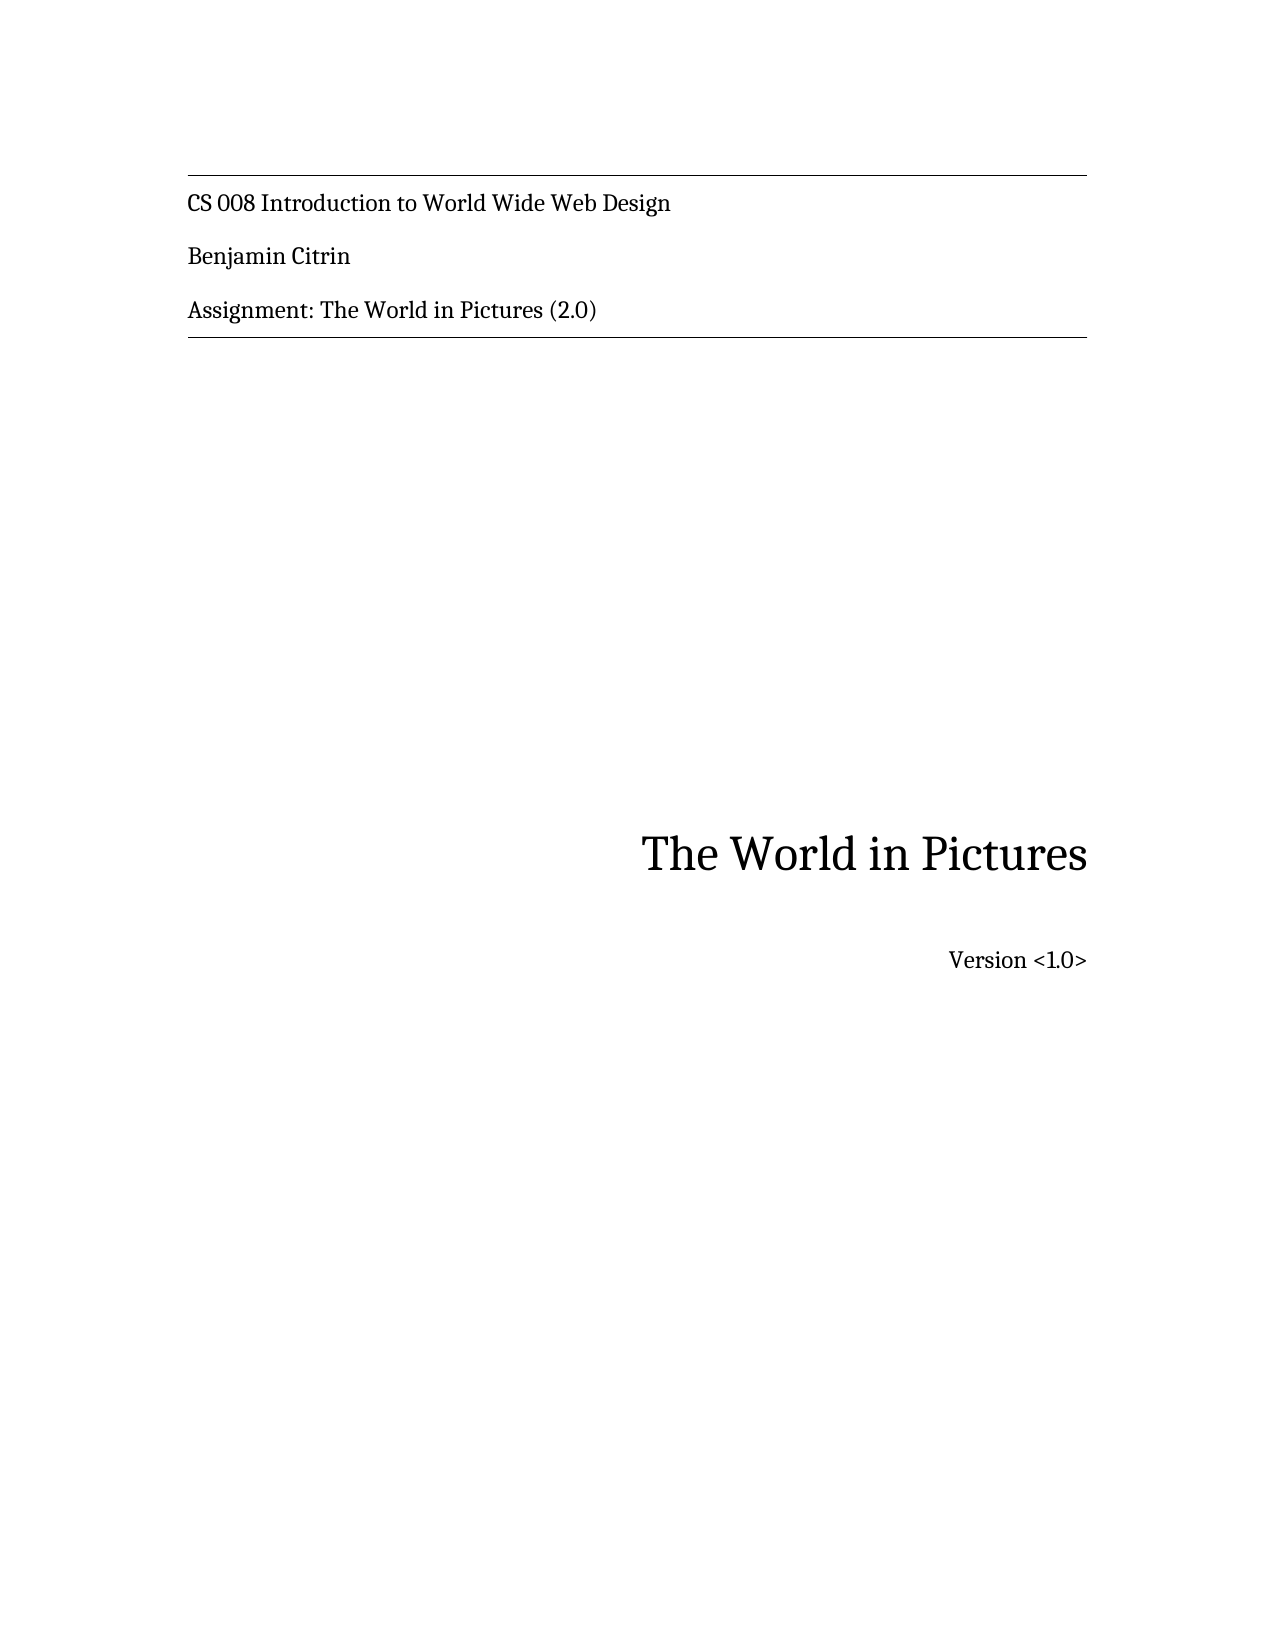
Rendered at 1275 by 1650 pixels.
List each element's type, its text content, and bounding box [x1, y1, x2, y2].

text Assignment: The World in Pictures (2.0) [187, 282, 1087, 338]
text CS 008 Introduction to World Wide Web Design [187, 176, 1087, 217]
text The World in Pictures [187, 826, 1087, 883]
text Version <1.0> [187, 946, 1087, 974]
text Benjamin Citrin [187, 229, 1087, 271]
